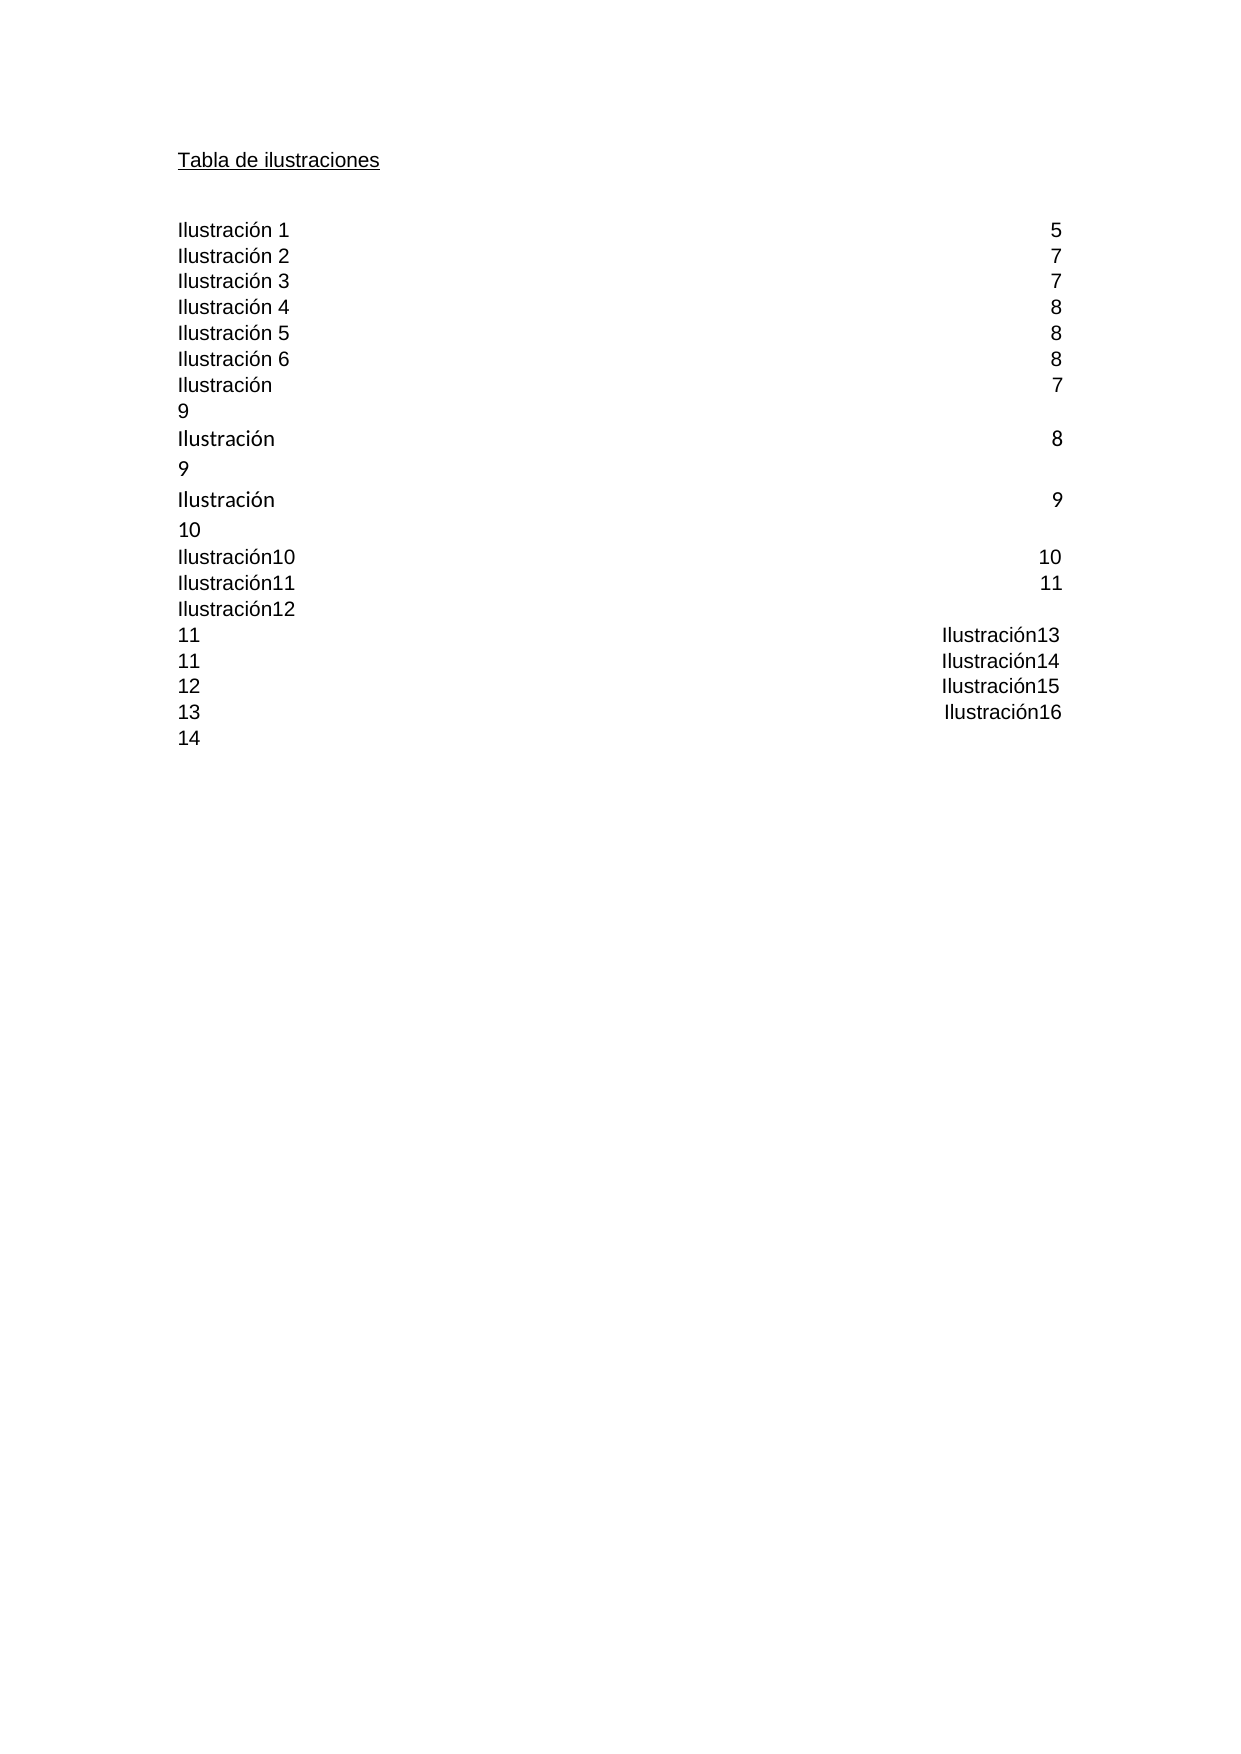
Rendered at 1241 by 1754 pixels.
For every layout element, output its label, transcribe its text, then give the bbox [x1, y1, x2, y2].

text Ilustración10 10 Ilustración11 11 Ilustración12 11 Ilustración13 11 Ilustración14 12 Ilustración15 13 Ilustración16 14 [177, 545, 1063, 750]
text Ilustración 9 10 [177, 485, 1063, 543]
text Tabla de ilustraciones [177, 148, 1063, 172]
